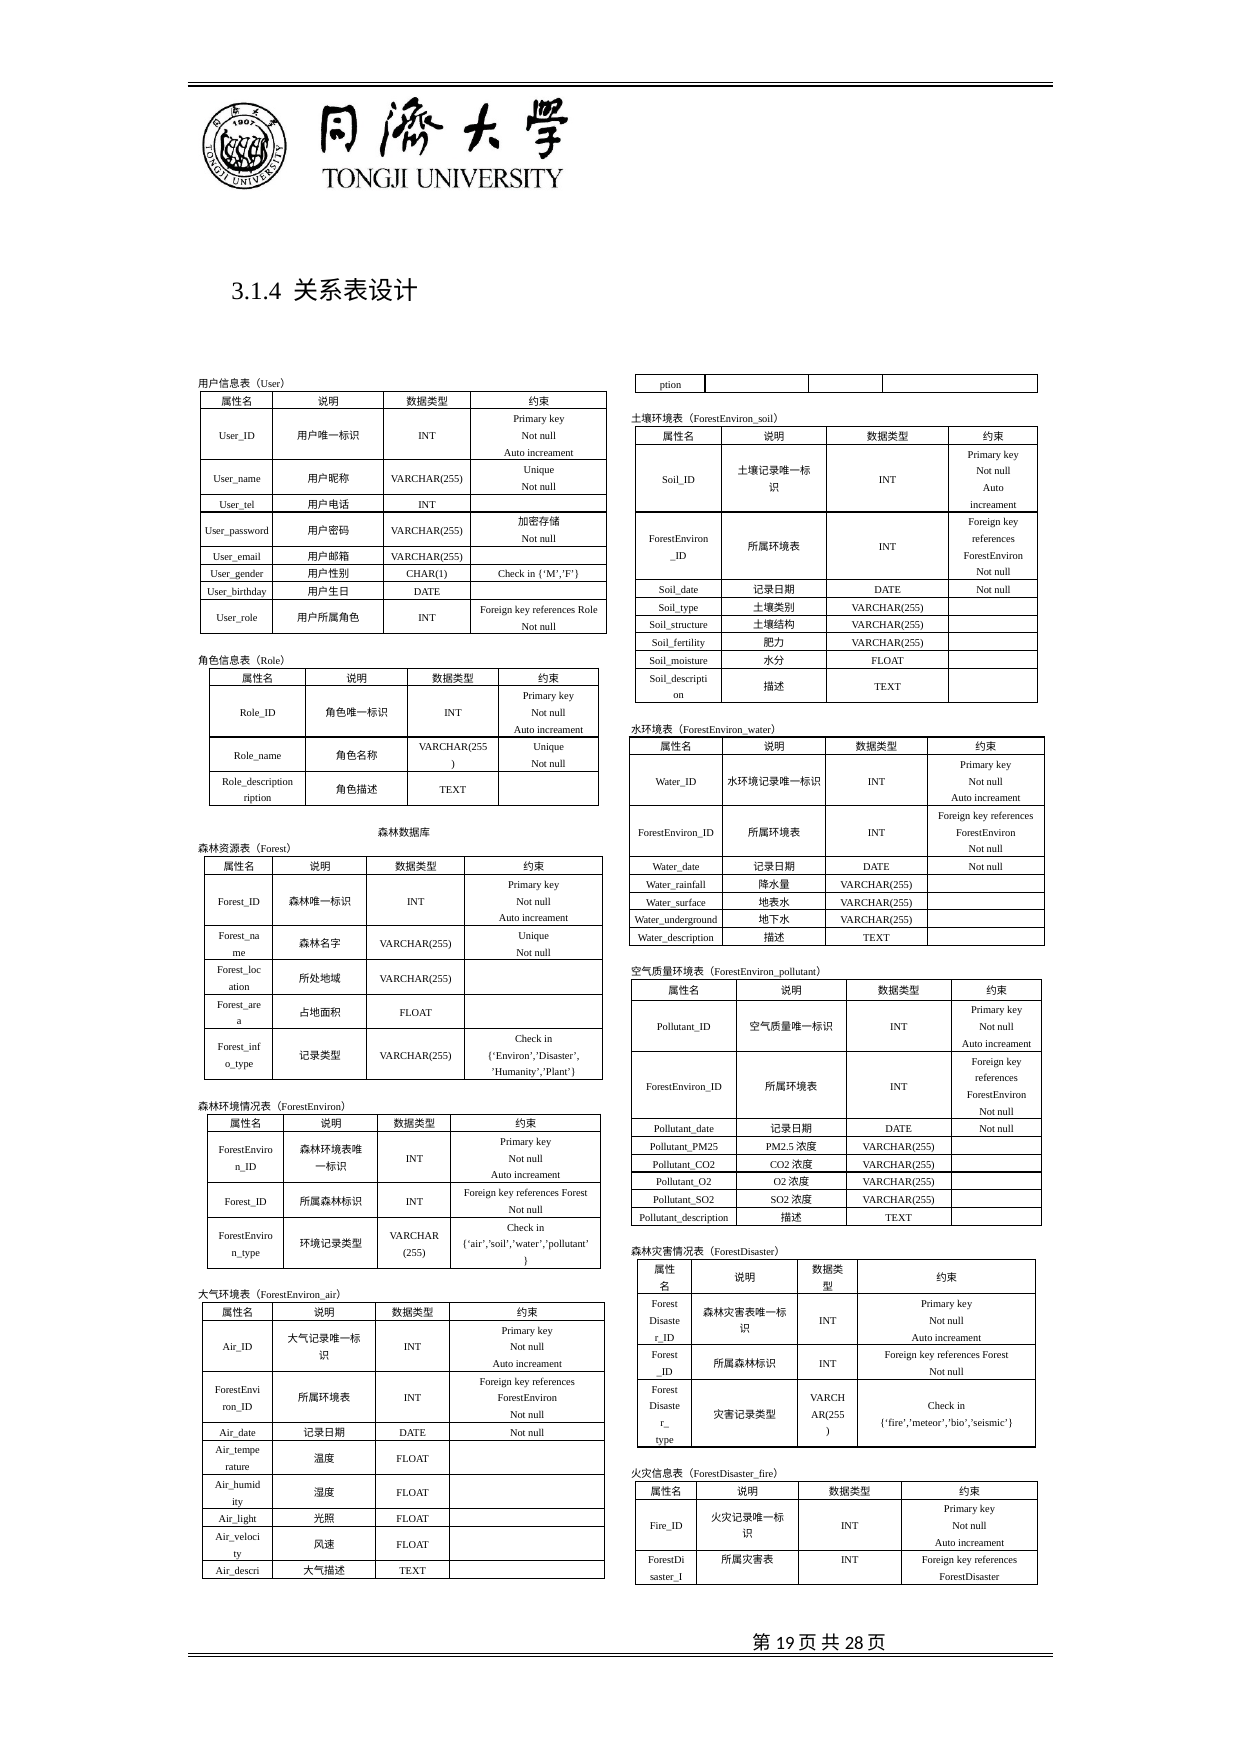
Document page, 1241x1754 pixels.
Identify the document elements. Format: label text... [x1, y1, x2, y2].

table_cell INT [384, 409, 470, 459]
text 森林灾害情况表（ForestDisaster） [620, 1242, 1053, 1259]
table_cell VARCHAR(255) [847, 1137, 951, 1154]
table_cell [949, 633, 1037, 650]
table_cell 风速 [273, 1527, 375, 1560]
table_header 约束 [949, 427, 1037, 444]
table_cell 角色描述 [306, 772, 407, 805]
text 角色信息表（Role） [187, 651, 620, 668]
table_cell 所属灾害表 [697, 1551, 798, 1584]
table_cell Primary key Not null Auto increament [465, 875, 602, 925]
table_cell [450, 1509, 604, 1526]
table_cell Forest_ID [638, 1345, 691, 1379]
table_cell VARCHAR(255) [826, 910, 927, 927]
table_cell Air_date [203, 1423, 272, 1439]
table_cell ForestEnviron_type [208, 1218, 283, 1268]
table_cell [949, 651, 1037, 668]
table_header 说明 [722, 427, 826, 444]
table_cell FLOAT [376, 1441, 449, 1474]
table_cell 水环境记录唯一标识 [723, 755, 825, 805]
table_cell INT [847, 1001, 951, 1051]
table_cell INT [799, 1500, 901, 1549]
table_cell [450, 1441, 604, 1474]
table_header 数据类型 [376, 1303, 449, 1320]
table_cell Pollutant_SO2 [632, 1190, 736, 1207]
table_cell [471, 495, 606, 511]
table_cell INT [826, 755, 927, 805]
table_cell INT [826, 806, 927, 856]
table_cell INT [378, 1132, 450, 1182]
table_cell 加密存储 Not null [471, 513, 606, 546]
text 森林数据库 [187, 823, 620, 839]
table_cell TEXT [827, 669, 948, 702]
table_header 属性名 [630, 738, 722, 754]
table_cell VARCHAR(255) [367, 960, 464, 994]
table_cell Role_ID [210, 686, 305, 736]
table_cell 森林唯一标识 [273, 875, 366, 925]
table_header 约束 [902, 1482, 1037, 1498]
table_cell [952, 1155, 1041, 1171]
table_cell FLOAT [376, 1527, 449, 1560]
table_cell Check in {‘M’,’F’} [471, 565, 606, 581]
table_header 说明 [737, 980, 846, 999]
table_cell INT [798, 1294, 857, 1344]
text 土壤环境表（ForestEnviron_soil） [620, 409, 1053, 426]
table_cell Water_surface [630, 893, 722, 909]
table_cell [471, 582, 606, 599]
table_cell Soil_moisture [636, 651, 721, 668]
table_cell User_birthday [201, 582, 272, 599]
table_cell ForestEnviron_ID [208, 1132, 283, 1182]
table_cell DATE [847, 1119, 951, 1136]
table_cell VARCHAR(255) [827, 598, 948, 614]
text 水环境表（ForestEnviron_water） [620, 720, 1053, 736]
table_cell Check in {‘Environ’,’Disaster’, ’Humanity’,’Plant’} [465, 1029, 602, 1079]
table_cell 用户密码 [273, 513, 383, 546]
table_cell Primary key Not null Auto increament [858, 1294, 1035, 1344]
subtitle 3.1.4 关系表设计 [187, 256, 1053, 321]
table_cell ForestEnviron_ID [203, 1372, 272, 1422]
table_cell 湿度 [273, 1475, 375, 1508]
table_header 属性名 [210, 669, 305, 685]
table_cell Water_date [630, 857, 722, 874]
table_cell 森林环境表唯一标识 [284, 1132, 377, 1182]
table_cell Soil_date [636, 580, 721, 597]
table_cell 光照 [273, 1509, 375, 1526]
table_cell [949, 616, 1037, 632]
table_cell Air_temperature [203, 1441, 272, 1474]
table_cell Air_description [636, 375, 704, 392]
table_header 属性名 [205, 857, 272, 874]
table_cell 大气描述 [706, 375, 808, 392]
table_cell [450, 1475, 604, 1508]
table_cell Forest_ID [205, 875, 272, 925]
table_cell 用户邮箱 [273, 547, 383, 563]
table_cell 用户电话 [273, 495, 383, 511]
table_cell VARCHAR(255) [408, 738, 498, 771]
table_cell [450, 1527, 604, 1560]
table_cell TEXT [408, 772, 498, 805]
table_cell 火灾记录唯一标识 [697, 1500, 798, 1549]
table_cell Primary key Not null Auto increament [499, 686, 598, 736]
table_cell User_email [201, 547, 272, 563]
table_cell INT [376, 1321, 449, 1371]
text 森林环境情况表（ForestEnviron） [187, 1097, 620, 1113]
table_cell 环境记录类型 [284, 1218, 377, 1268]
table_cell Check in {‘air’,’soil’,’water’,’pollutant’} [451, 1218, 600, 1268]
table_cell PM2.5浓度 [737, 1137, 846, 1154]
table_cell [928, 875, 1044, 892]
table_cell TEXT [376, 1561, 449, 1578]
table_cell CHAR(1) [384, 565, 470, 581]
table_cell Foreign key references Role Not null [471, 600, 606, 633]
table_cell 森林灾害表唯一标识 [692, 1294, 797, 1344]
table_cell [499, 772, 598, 805]
table_header 数据类型 [408, 669, 498, 685]
table_cell TEXT [847, 1208, 951, 1224]
table_header 约束 [450, 1303, 604, 1320]
table_cell [450, 1561, 604, 1578]
table_cell ForestEnviron_ID [632, 1052, 736, 1118]
table_cell [928, 893, 1044, 909]
table_cell FLOAT [376, 1509, 449, 1526]
table_cell Air_velocity [203, 1527, 272, 1560]
table_cell 灾害记录类型 [692, 1380, 797, 1446]
table_cell 记录日期 [737, 1119, 846, 1136]
table_header 约束 [928, 738, 1044, 754]
table_cell VARCHAR(255) [367, 1029, 464, 1079]
table_header 说明 [273, 1303, 375, 1320]
picture [187, 90, 585, 194]
table_header 属性名 [638, 1260, 691, 1293]
table_header 数据类型 [798, 1260, 857, 1293]
table_cell 地表水 [723, 893, 825, 909]
table_cell 所属环境表 [722, 513, 826, 579]
table_cell Forest_area [205, 995, 272, 1028]
table_cell VARCHAR(255) [827, 633, 948, 650]
table_cell Pollutant_ID [632, 1001, 736, 1051]
table_cell [928, 928, 1044, 945]
table_cell Air_description [203, 1561, 272, 1578]
table_cell VARCHAR(255) [384, 460, 470, 494]
table_cell User_name [201, 460, 272, 494]
table_cell [928, 910, 1044, 927]
table_cell DATE [827, 580, 948, 597]
table_cell Forest_info_type [205, 1029, 272, 1079]
table_cell ForestEnviron_ID [636, 513, 721, 579]
text 用户信息表（User） [187, 374, 620, 391]
table_cell VARCHAR(255) [826, 875, 927, 892]
table_cell VARCHAR(255) [378, 1218, 450, 1268]
table_cell User_gender [201, 565, 272, 581]
table_cell Forest_location [205, 960, 272, 994]
table_cell Fire_ID [636, 1500, 696, 1549]
table_cell Air_humidity [203, 1475, 272, 1508]
table_header 属性名 [636, 1482, 696, 1498]
table_cell Foreign key references Forest Not null [858, 1345, 1035, 1379]
table_cell INT [827, 445, 948, 511]
table_cell 大气描述 [273, 1561, 375, 1578]
table_cell 角色唯一标识 [306, 686, 407, 736]
table_cell 所属环境表 [273, 1372, 375, 1422]
table_cell Soil_description [636, 669, 721, 702]
table_cell 土壤记录唯一标识 [722, 445, 826, 511]
table_cell TEXT [826, 928, 927, 945]
table_cell Role_name [210, 738, 305, 771]
text 大气环境表（ForestEnviron_air） [187, 1285, 620, 1302]
table_cell 所处地域 [273, 960, 366, 994]
table_cell Water_ID [630, 755, 722, 805]
table_cell 描述 [722, 669, 826, 702]
table_header 数据类型 [378, 1115, 450, 1131]
table_cell Primary key Not null Auto increament [471, 409, 606, 459]
table_header 属性名 [201, 392, 272, 408]
table_cell INT [378, 1183, 450, 1217]
table_cell 大气记录唯一标识 [273, 1321, 375, 1371]
table_cell [465, 995, 602, 1028]
table_cell VARCHAR(255) [827, 616, 948, 632]
table_cell Pollutant_description [632, 1208, 736, 1224]
table_cell Pollutant_O2 [632, 1173, 736, 1189]
table_cell 森林名字 [273, 926, 366, 959]
table_cell User_role [201, 600, 272, 633]
table_cell INT [847, 1052, 951, 1118]
table_cell 所属环境表 [723, 806, 825, 856]
table_cell 记录日期 [723, 857, 825, 874]
table_cell Forest_name [205, 926, 272, 959]
table_header 说明 [306, 669, 407, 685]
table_cell Foreign key references Forest Not null [451, 1183, 600, 1217]
table_cell FLOAT [827, 651, 948, 668]
table_header 数据类型 [384, 392, 470, 408]
table_cell [949, 598, 1037, 614]
table_cell Foreign key references ForestDisaster Not null [902, 1551, 1037, 1584]
table_cell INT [408, 686, 498, 736]
table_cell Soil_fertility [636, 633, 721, 650]
table_header 属性名 [208, 1115, 283, 1131]
table_cell Pollutant_CO2 [632, 1155, 736, 1171]
table_cell 肥力 [722, 633, 826, 650]
text 空气质量环境表（ForestEnviron_pollutant） [620, 962, 1053, 979]
table_cell Check in {‘fire’,’meteor’,’bio’,’seismic’} [858, 1380, 1035, 1446]
table_cell 记录日期 [722, 580, 826, 597]
table_cell [952, 1173, 1041, 1189]
table_cell TEXT [809, 375, 882, 392]
table_cell Forest_ID [208, 1183, 283, 1217]
table_header 说明 [723, 738, 825, 754]
table_cell User_ID [201, 409, 272, 459]
table_cell Not null [952, 1119, 1041, 1136]
table_cell 所属森林标识 [284, 1183, 377, 1217]
table_cell INT [798, 1345, 857, 1379]
table_cell [465, 960, 602, 994]
table_cell FLOAT [376, 1475, 449, 1508]
table_cell INT [384, 495, 470, 511]
table_cell ForestDisaster_ type [638, 1380, 691, 1446]
table_cell Water_rainfall [630, 875, 722, 892]
table_cell INT [799, 1551, 901, 1584]
table_header 说明 [273, 392, 383, 408]
table_cell 土壤类别 [722, 598, 826, 614]
table_header 约束 [471, 392, 606, 408]
table_cell [952, 1190, 1041, 1207]
table_header 属性名 [632, 980, 736, 999]
table_header 数据类型 [827, 427, 948, 444]
table_cell Foreign key references ForestEnviron Not null [949, 513, 1037, 579]
table_cell FLOAT [367, 995, 464, 1028]
table_cell Air_ID [203, 1321, 272, 1371]
table_cell 用户唯一标识 [273, 409, 383, 459]
table_cell 用户所属角色 [273, 600, 383, 633]
table_header 约束 [465, 857, 602, 874]
table_cell Primary key Not null Auto increament [902, 1500, 1037, 1549]
table_cell 用户性别 [273, 565, 383, 581]
table_cell INT [367, 875, 464, 925]
table_cell 记录类型 [273, 1029, 366, 1079]
table_cell 描述 [737, 1208, 846, 1224]
table_header 属性名 [636, 427, 721, 444]
table_cell Air_light [203, 1509, 272, 1526]
table_cell ForestDisaster_ID [636, 1551, 696, 1584]
table_cell Primary key Not null Auto increament [450, 1321, 604, 1371]
table_cell ForestDisaster_ID [638, 1294, 691, 1344]
table_cell Soil_structure [636, 616, 721, 632]
table_cell CO2浓度 [737, 1155, 846, 1171]
table_cell 用户昵称 [273, 460, 383, 494]
table_cell VARCHAR(255) [826, 893, 927, 909]
table_cell Primary key Not null Auto increament [451, 1132, 600, 1182]
table_cell Not null [450, 1423, 604, 1439]
table_header 说明 [697, 1482, 798, 1498]
text 火灾信息表（ForestDisaster_fire） [620, 1464, 1053, 1481]
table_cell Pollutant_PM25 [632, 1137, 736, 1154]
table_header 数据类型 [847, 980, 951, 999]
table_cell INT [384, 600, 470, 633]
table_cell VARCHAR(255) [847, 1155, 951, 1171]
table_header 数据类型 [826, 738, 927, 754]
table_cell DATE [384, 582, 470, 599]
table_cell 用户生日 [273, 582, 383, 599]
table_cell Not null [949, 580, 1037, 597]
table_header 说明 [273, 857, 366, 874]
table_cell INT [376, 1372, 449, 1422]
table_cell Soil_type [636, 598, 721, 614]
table_header 数据类型 [367, 857, 464, 874]
table_cell Water_underground [630, 910, 722, 927]
table_cell ForestEnviron_ID [630, 806, 722, 856]
table_cell VARCHAR(255) [367, 926, 464, 959]
text 森林资源表（Forest） [187, 839, 620, 856]
table_cell [949, 669, 1037, 702]
table_header 约束 [499, 669, 598, 685]
table_cell Water_description [630, 928, 722, 945]
table_cell Foreign key references ForestEnviron Not null [952, 1052, 1041, 1118]
table_cell Unique Not null [499, 738, 598, 771]
table_cell 温度 [273, 1441, 375, 1474]
table_cell [952, 1208, 1041, 1224]
table_cell 水分 [722, 651, 826, 668]
table_cell VARCHAR(255) [384, 513, 470, 546]
table_cell VARCHAR(255) [847, 1190, 951, 1207]
table_header 说明 [284, 1115, 377, 1131]
table_cell SO2浓度 [737, 1190, 846, 1207]
table_cell 所属环境表 [737, 1052, 846, 1118]
table_cell Unique Not null [465, 926, 602, 959]
table_cell Pollutant_date [632, 1119, 736, 1136]
table_header 约束 [451, 1115, 600, 1131]
table_cell Not null [928, 857, 1044, 874]
table_cell VARCHAR(255) [798, 1380, 857, 1446]
table_cell User_password [201, 513, 272, 546]
table_header 约束 [952, 980, 1041, 999]
table_cell VARCHAR(255) [384, 547, 470, 563]
table_cell Soil_ID [636, 445, 721, 511]
table_cell Primary key Not null Auto increament [928, 755, 1044, 805]
table_cell VARCHAR(255) [847, 1173, 951, 1189]
table_cell 空气质量唯一标识 [737, 1001, 846, 1051]
table_cell Foreign key references ForestEnviron Not null [928, 806, 1044, 856]
table_cell 地下水 [723, 910, 825, 927]
table_cell 所属森林标识 [692, 1345, 797, 1379]
table_cell [883, 375, 1037, 392]
table_cell O2浓度 [737, 1173, 846, 1189]
table_cell DATE [826, 857, 927, 874]
table_cell Primary key Not null Auto increament [952, 1001, 1041, 1051]
table_cell User_tel [201, 495, 272, 511]
table_cell 降水量 [723, 875, 825, 892]
table_header 数据类型 [799, 1482, 901, 1498]
table_cell Foreign key references ForestEnviron Not null [450, 1372, 604, 1422]
table_cell 角色名称 [306, 738, 407, 771]
table_cell [952, 1137, 1041, 1154]
table_header 说明 [692, 1260, 797, 1293]
table_cell [471, 547, 606, 563]
table_cell 土壤结构 [722, 616, 826, 632]
table_cell INT [827, 513, 948, 579]
table_header 属性名 [203, 1303, 272, 1320]
table_cell Unique Not null [471, 460, 606, 494]
table_cell DATE [376, 1423, 449, 1439]
table_header 约束 [858, 1260, 1035, 1293]
table_cell Role_descriptionription [210, 772, 305, 805]
table_cell 占地面积 [273, 995, 366, 1028]
table_cell Primary key Not null Auto increament [949, 445, 1037, 511]
table_cell 记录日期 [273, 1423, 375, 1439]
table_cell 描述 [723, 928, 825, 945]
